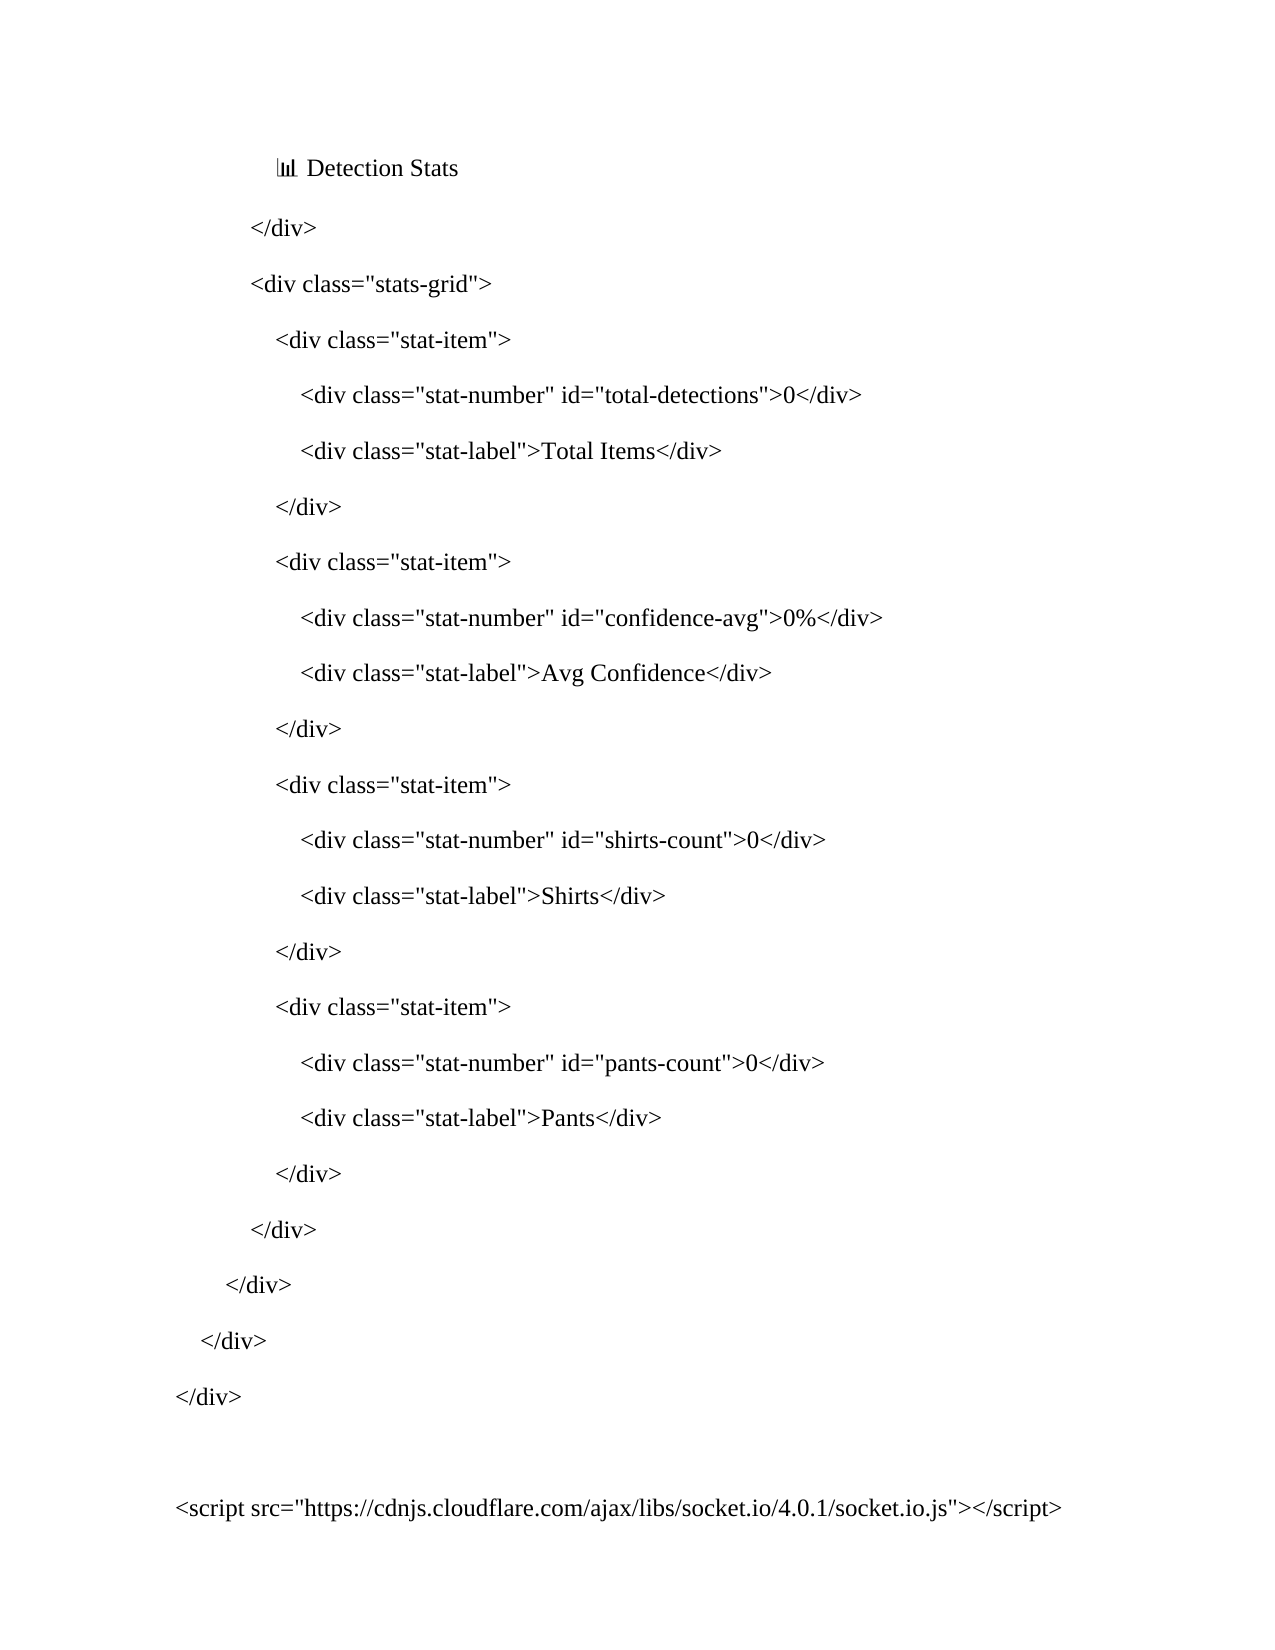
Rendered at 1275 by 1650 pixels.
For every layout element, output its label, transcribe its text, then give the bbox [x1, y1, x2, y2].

text <div class="stat-label">Avg Confidence</div> [150, 658, 1125, 687]
text </div> [150, 1382, 1125, 1410]
text </div> [150, 492, 1125, 520]
text </div> [150, 937, 1125, 965]
text <div class="stat-number" id="pants-count">0</div> [150, 1048, 1125, 1077]
text <div class="stat-item"> [150, 770, 1125, 798]
text </div> [150, 1159, 1125, 1188]
text </div> [150, 1270, 1125, 1299]
text <div class="stat-item"> [150, 547, 1125, 576]
text <div class="stat-item"> [150, 325, 1125, 353]
text </div> [150, 1215, 1125, 1243]
text </div> [150, 714, 1125, 743]
text <div class="stat-label">Shirts</div> [150, 881, 1125, 910]
text <div class="stat-label">Total Items</div> [150, 436, 1125, 465]
text <div class="stat-label">Pants</div> [150, 1103, 1125, 1132]
text 📊 Detection Stats [150, 150, 1125, 184]
text </div> [150, 213, 1125, 242]
text </div> [150, 1326, 1125, 1355]
text <div class="stat-number" id="shirts-count">0</div> [150, 825, 1125, 854]
text <div class="stat-number" id="total-detections">0</div> [150, 380, 1125, 409]
text <div class="stat-number" id="confidence-avg">0%</div> [150, 603, 1125, 632]
text <div class="stats-grid"> [150, 269, 1125, 298]
text <script src="https://cdnjs.cloudflare.com/ajax/libs/socket.io/4.0.1/socket.io.js"></script> [150, 1493, 1125, 1522]
text <div class="stat-item"> [150, 992, 1125, 1021]
